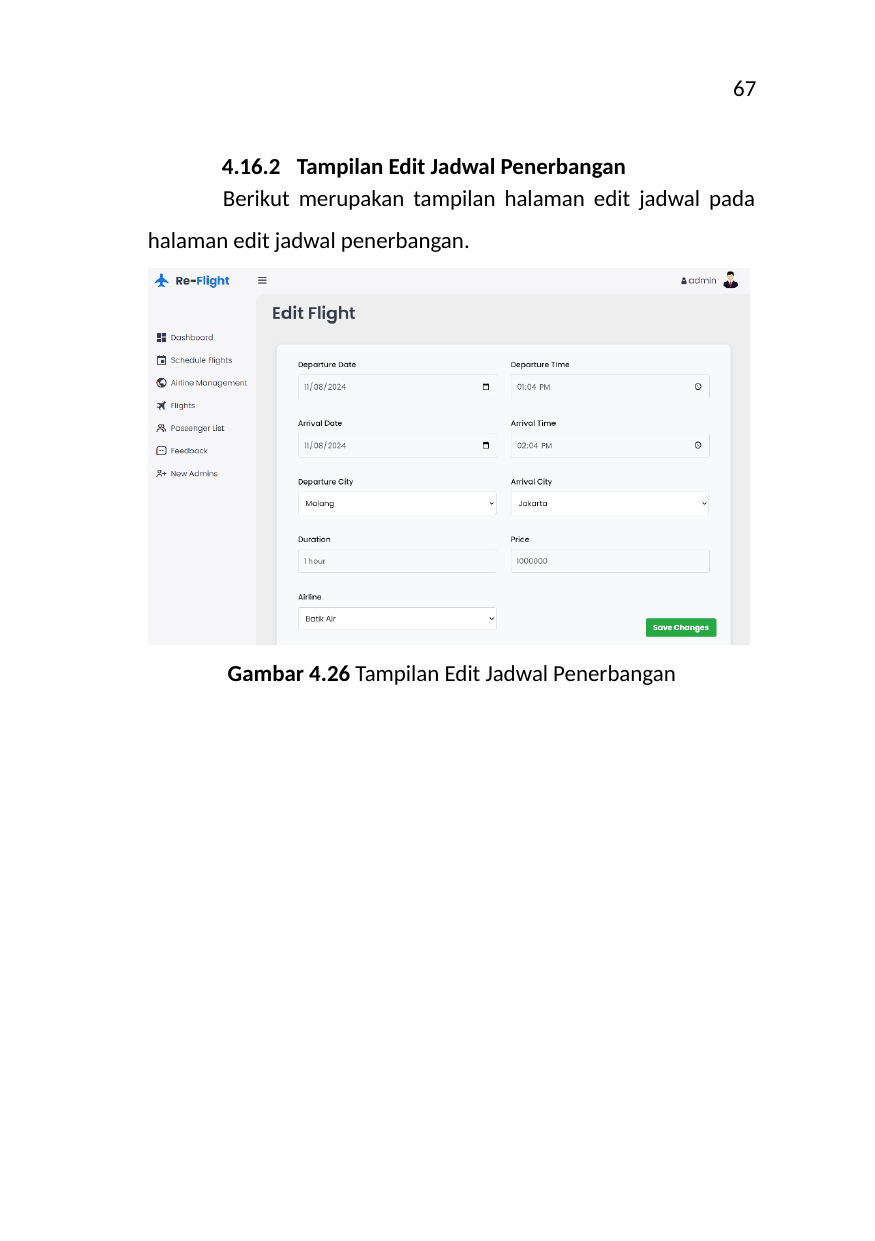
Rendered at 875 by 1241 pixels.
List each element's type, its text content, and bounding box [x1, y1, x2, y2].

picture [147, 268, 751, 645]
text Berikut merupakan tampilan halaman edit jadwal pada halaman edit jadwal penerbangan. [148, 184, 756, 254]
text Gambar 4.26 Tampilan Edit Jadwal Penerbangan [148, 659, 756, 687]
subtitle Tampilan Edit Jadwal Penerbangan [222, 152, 753, 180]
